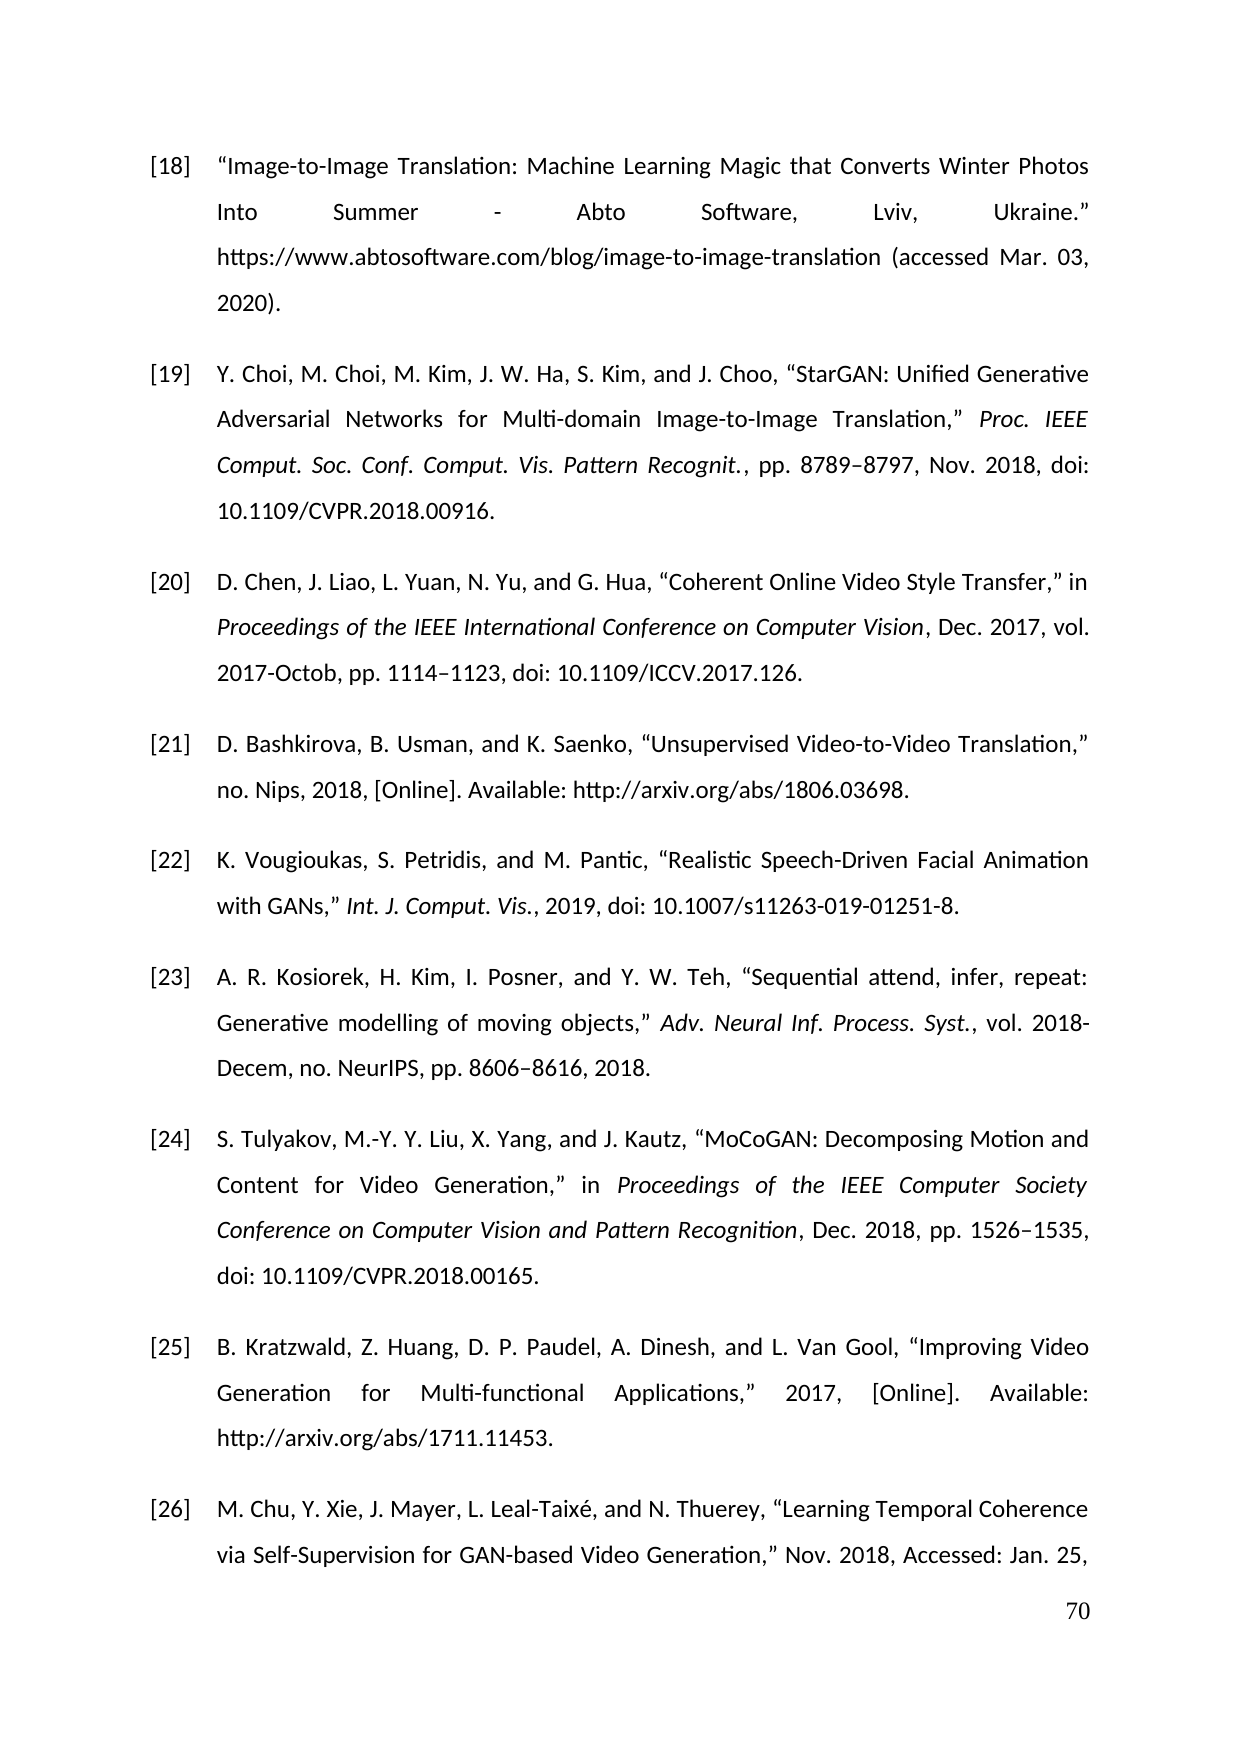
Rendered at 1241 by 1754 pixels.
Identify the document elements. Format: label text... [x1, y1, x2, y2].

text [25] B. Kratzwald, Z. Huang, D. P. Paudel, A. Dinesh, and L. Van Gool, “Improving Video Generation for Multi-functional Applications,” 2017, [Online]. Available: http://arxiv.org/abs/1711.11453. [150, 1331, 1090, 1453]
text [150, 1493, 1090, 1569]
text [22] K. Vougioukas, S. Petridis, and M. Pantic, “Realistic Speech-Driven Facial Animation with GANs,” Int. J. Comput. Vis., 2019, doi: 10.1007/s11263-019-01251-8. [150, 844, 1090, 921]
text [18] “Image-to-Image Translation: Machine Learning Magic that Converts Winter Photos Into Summer - Abto Software, Lviv, Ukraine.” https://www.abtosoftware.com/blog/image-to-image-translation (accessed Mar. 03, 2020). [150, 150, 1090, 318]
text [19] Y. Choi, M. Choi, M. Kim, J. W. Ha, S. Kim, and J. Choo, “StarGAN: Unified Generative Adversarial Networks for Multi-domain Image-to-Image Translation,” Proc. IEEE Comput. Soc. Conf. Comput. Vis. Pattern Recognit., pp. 8789–8797, Nov. 2018, doi: 10.1109/CVPR.2018.00916. [150, 358, 1090, 526]
text [24] S. Tulyakov, M.-Y. Y. Liu, X. Yang, and J. Kautz, “MoCoGAN: Decomposing Motion and Content for Video Generation,” in Proceedings of the IEEE Computer Society Conference on Computer Vision and Pattern Recognition, Dec. 2018, pp. 1526–1535, doi: 10.1109/CVPR.2018.00165. [150, 1123, 1090, 1291]
text [20] D. Chen, J. Liao, L. Yuan, N. Yu, and G. Hua, “Coherent Online Video Style Transfer,” in Proceedings of the IEEE International Conference on Computer Vision, Dec. 2017, vol. 2017-Octob, pp. 1114–1123, doi: 10.1109/ICCV.2017.126. [150, 566, 1090, 688]
text [21] D. Bashkirova, B. Usman, and K. Saenko, “Unsupervised Video-to-Video Translation,” no. Nips, 2018, [Online]. Available: http://arxiv.org/abs/1806.03698. [150, 728, 1090, 804]
text [23] A. R. Kosiorek, H. Kim, I. Posner, and Y. W. Teh, “Sequential attend, infer, repeat: Generative modelling of moving objects,” Adv. Neural Inf. Process. Syst., vol. 2018-Decem, no. NeurIPS, pp. 8606–8616, 2018. [150, 961, 1090, 1083]
